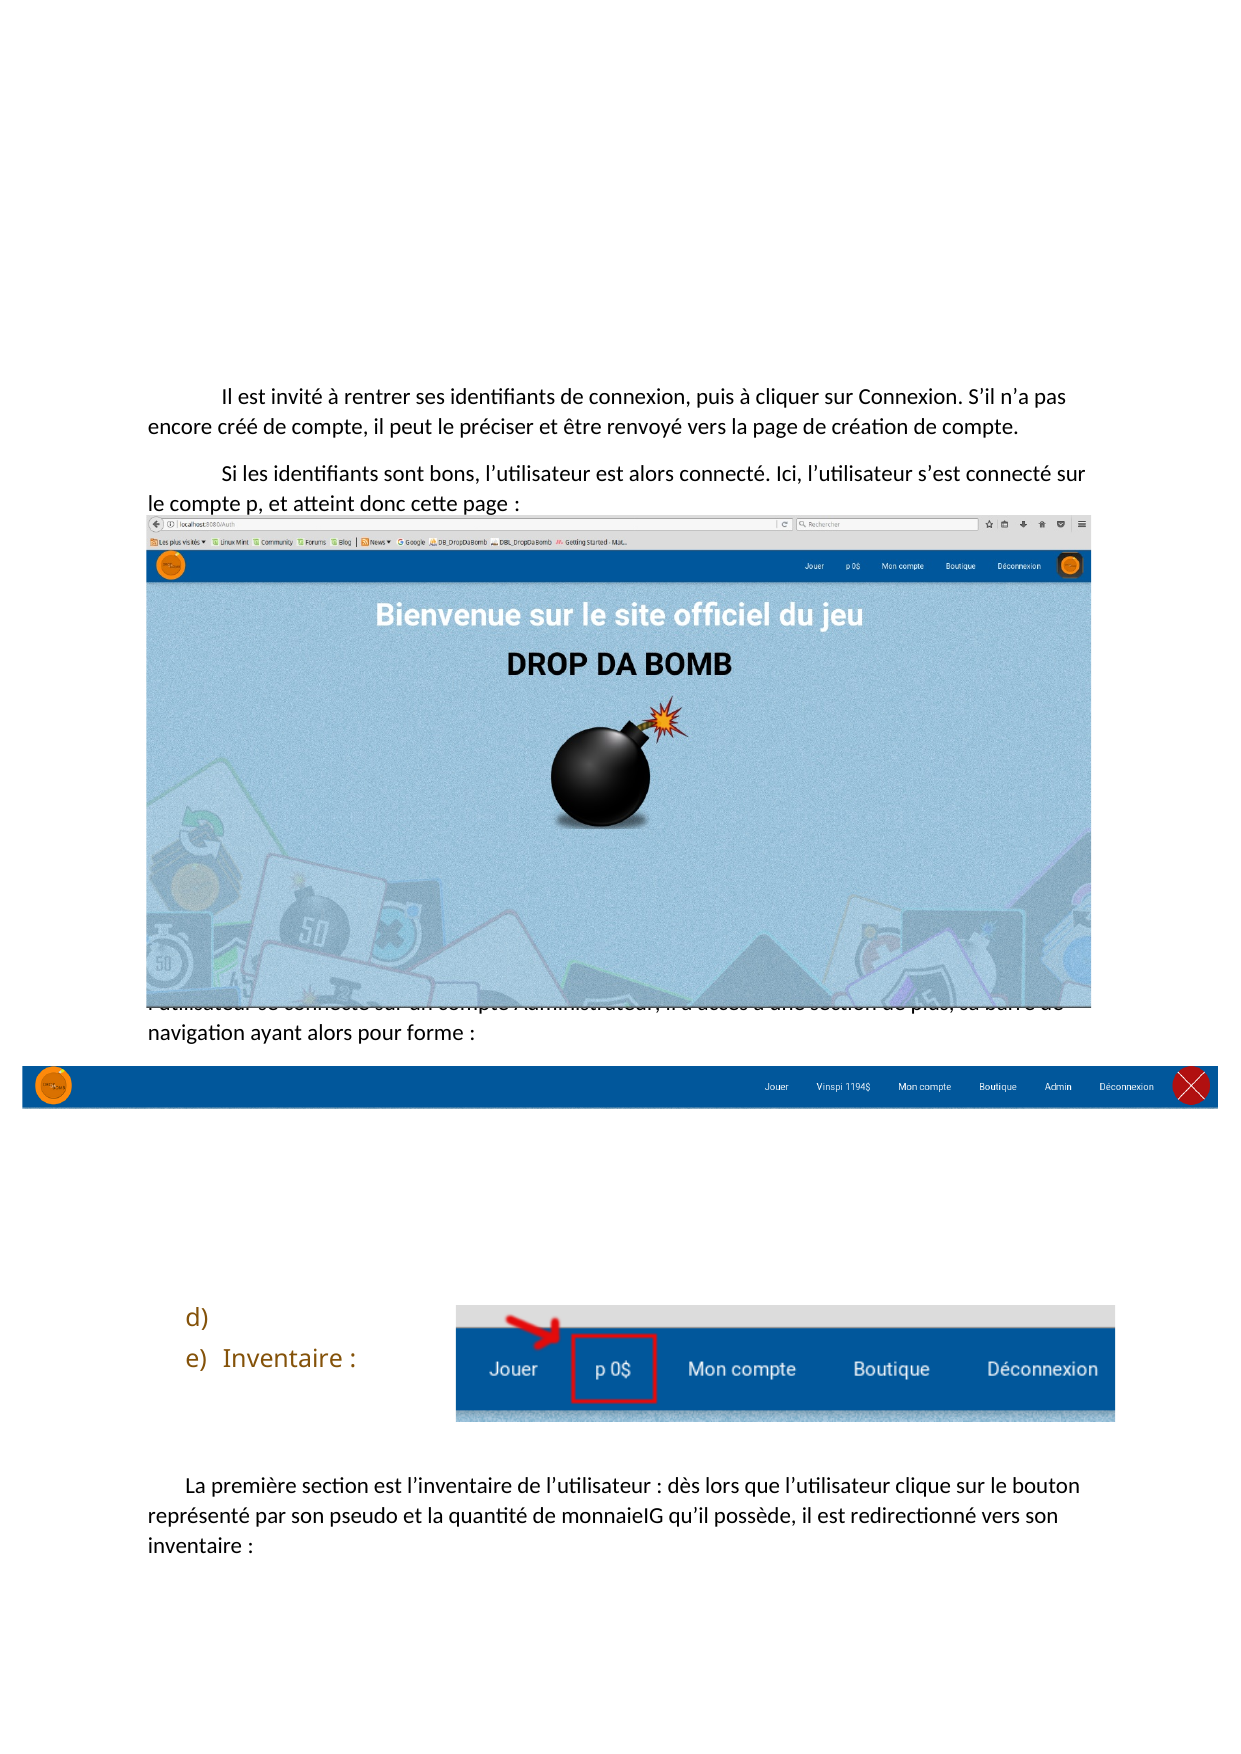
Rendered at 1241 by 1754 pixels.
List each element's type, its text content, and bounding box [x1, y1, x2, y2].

text Si les identifiants sont bons, l’utilisateur est alors connecté. Ici, l’utilisateur s’est connecté sur le compte p, et atteint donc cette page : [148, 459, 1092, 515]
picture [455, 1305, 1116, 1422]
subtitle Inventaire : [185, 1341, 455, 1375]
text La barre de navigation est alors modifiée, et l’utilisateur a accès à d’autres sections. A savoir que si l’utilisateur se connecte sur un compte Administrateur, il a accès à une section de plus, sa barre de navigation ayant alors pour forme : [148, 1008, 1092, 1047]
picture [146, 515, 1092, 1008]
text La première section est l’inventaire de l’utilisateur : dès lors que l’utilisateur clique sur le bouton représenté par son pseudo et la quantité de monnaieIG qu’il possède, il est redirectionné vers son inventaire : [148, 1471, 1092, 1560]
picture [22, 1066, 1218, 1109]
text Il est invité à rentrer ses identifiants de connexion, puis à cliquer sur Connexion. S’il n’a pas encore créé de compte, il peut le préciser et être renvoyé vers la page de création de compte. [148, 382, 1092, 440]
